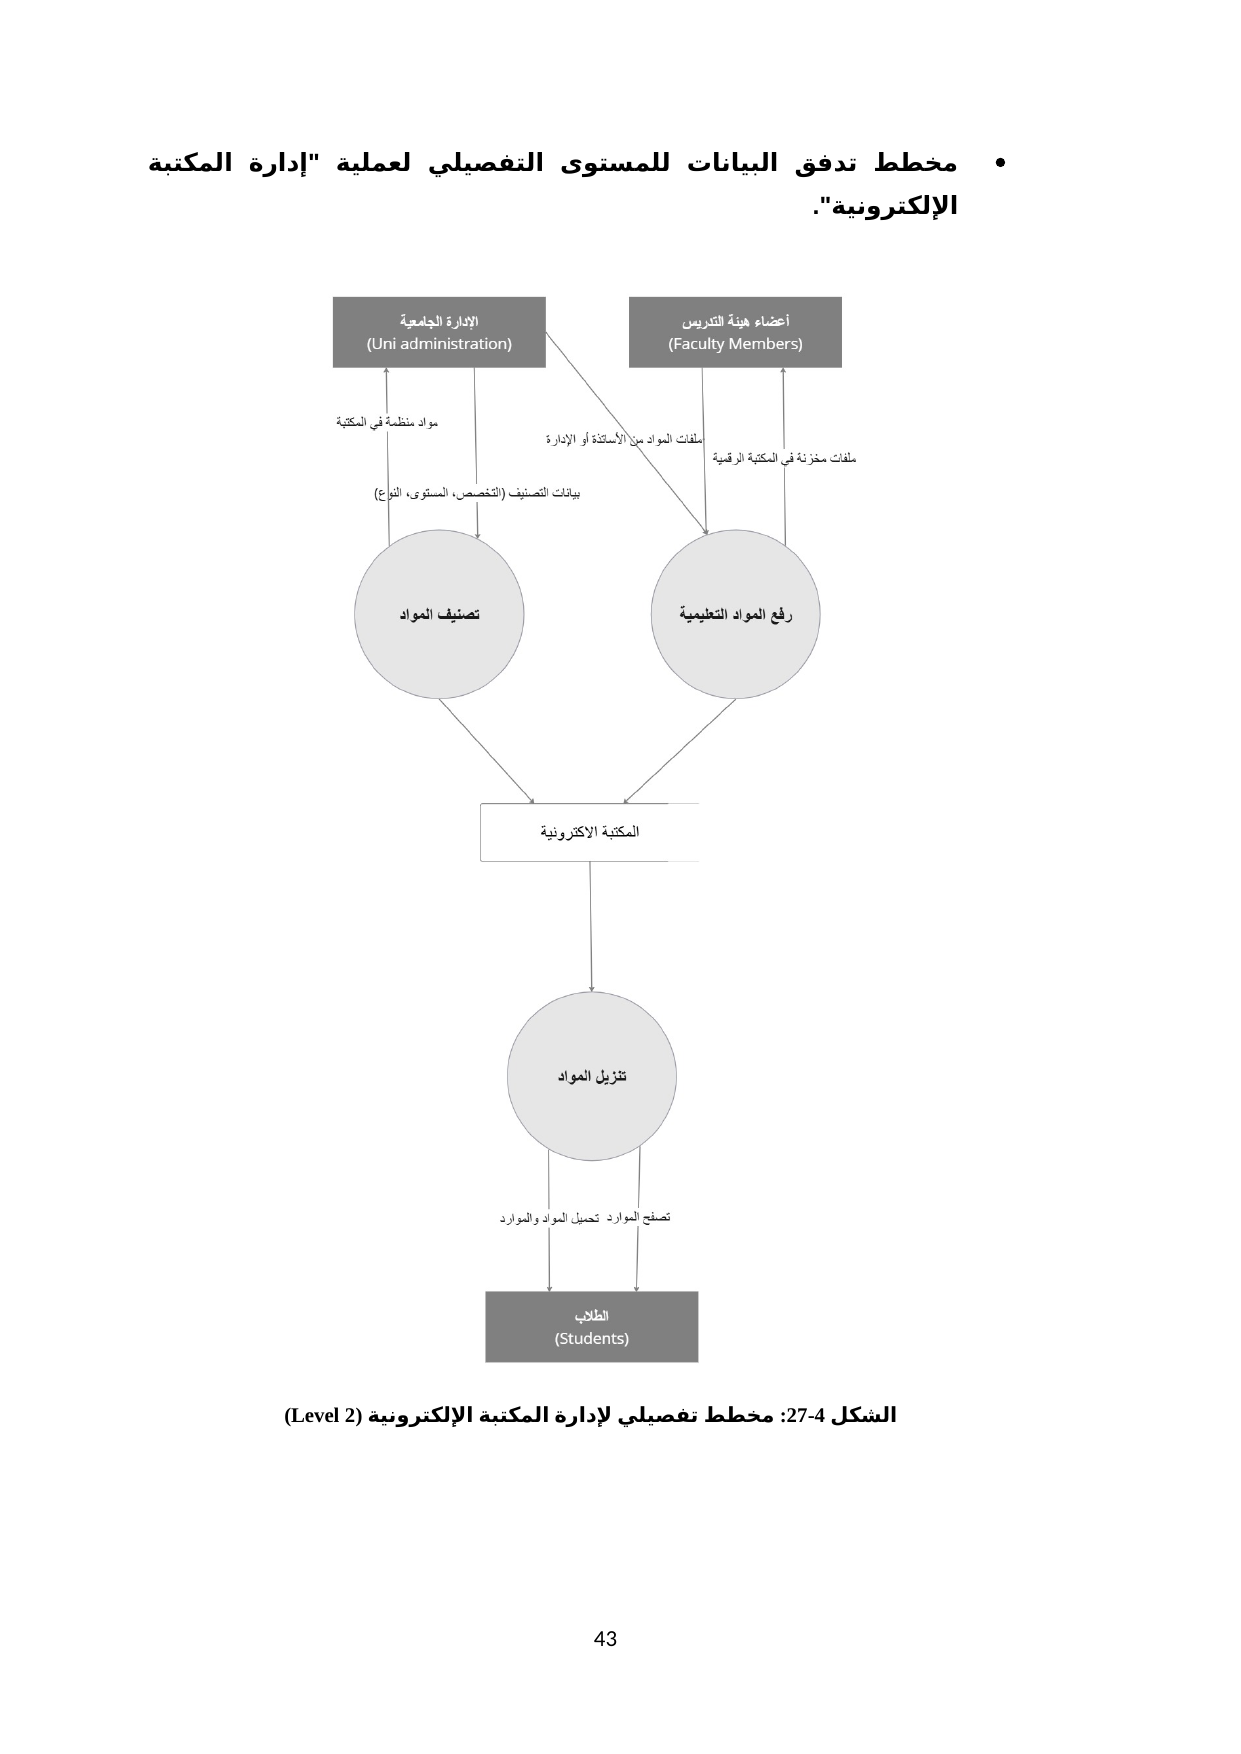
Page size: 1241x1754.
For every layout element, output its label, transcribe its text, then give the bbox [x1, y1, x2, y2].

list مخطط تدفق البيانات للمستوى التفصيلي لعملية "إدارة المكتبة الإلكترونية". [148, 148, 996, 220]
text الشكل 4-27: مخطط تفصيلي لإدارة المكتبة الإلكترونية (Level 2) [148, 1403, 1063, 1427]
picture [297, 277, 914, 1377]
